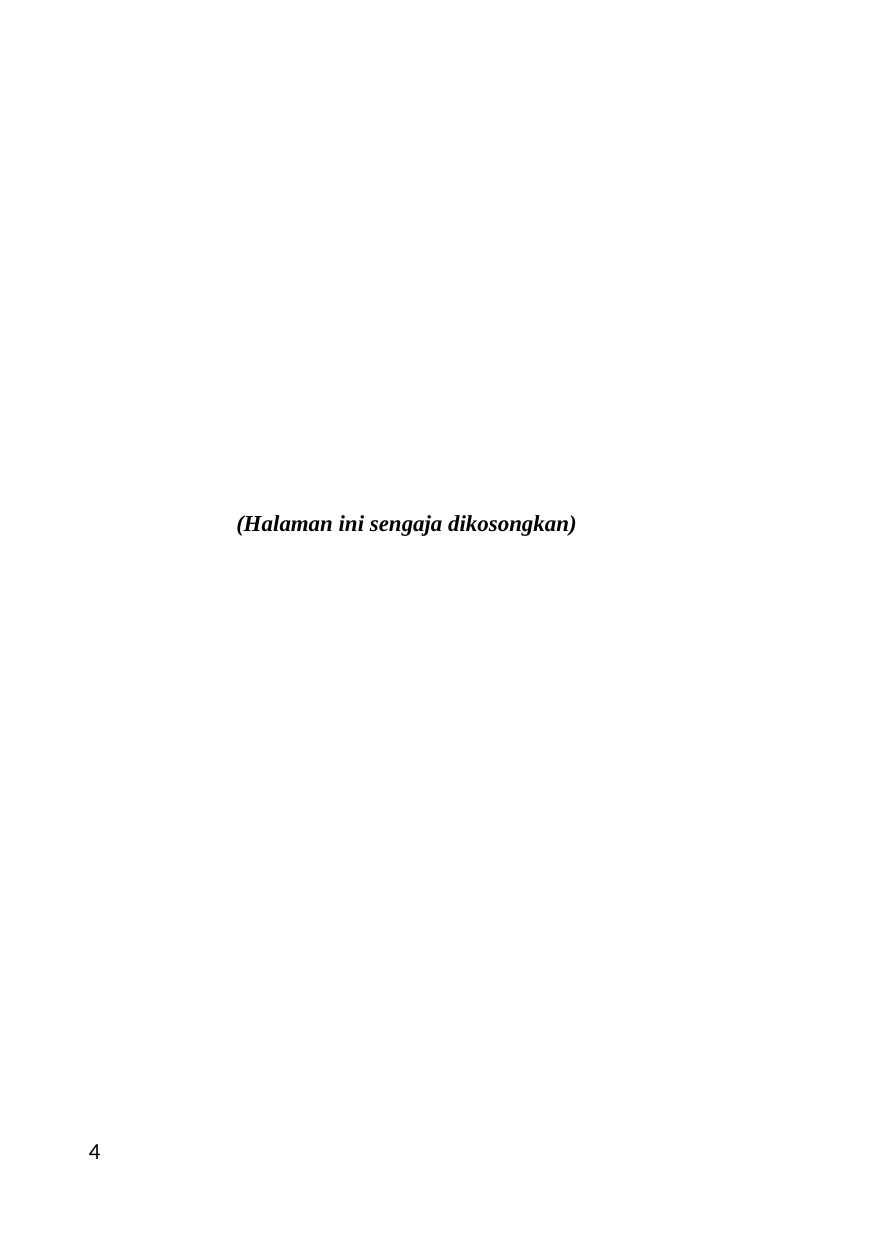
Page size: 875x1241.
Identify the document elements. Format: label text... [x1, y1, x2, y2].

text (Halaman ini sengaja dikosongkan) [88, 510, 726, 537]
